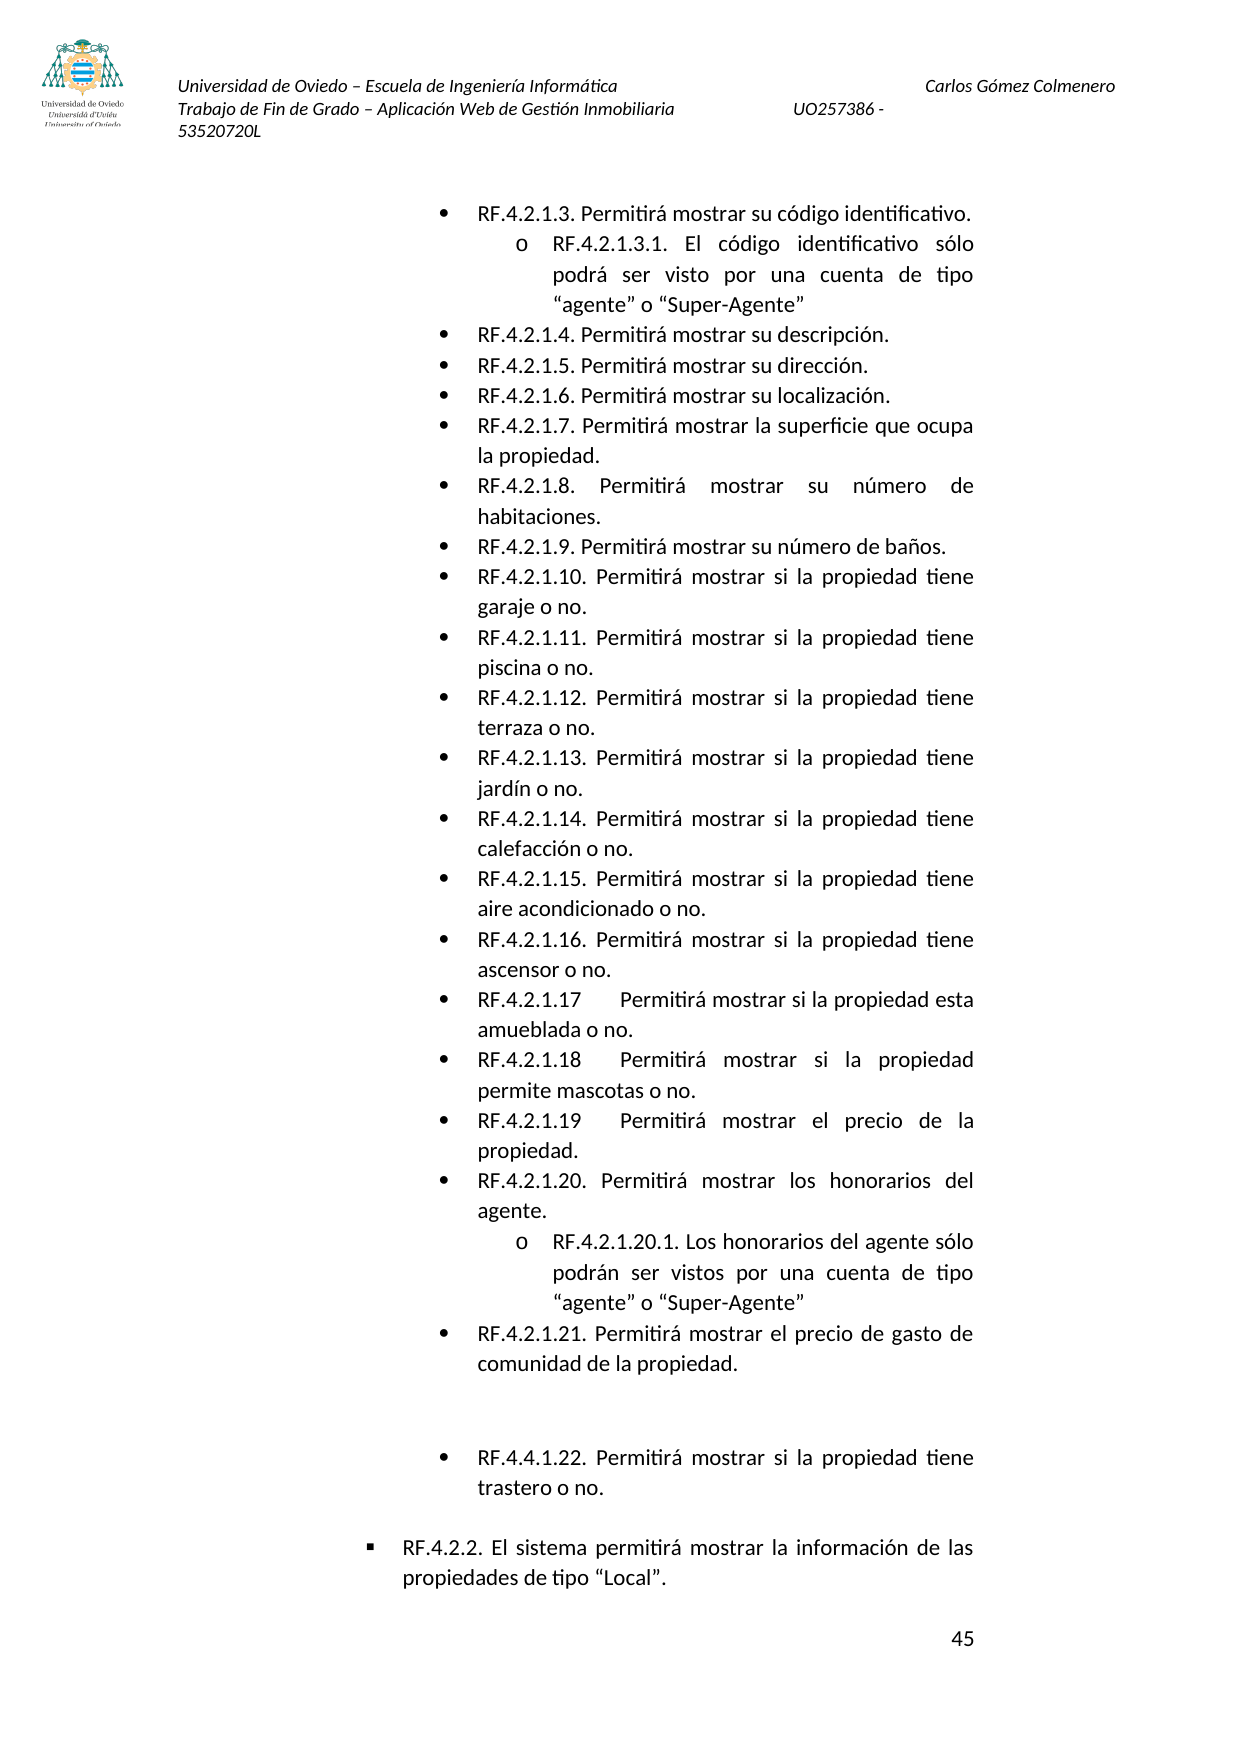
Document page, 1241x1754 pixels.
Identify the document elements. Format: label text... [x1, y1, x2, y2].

list RF.4.2.1.19 Permitirá mostrar el precio de la propiedad. [440, 1106, 974, 1164]
list RF.4.2.1.11. Permitirá mostrar si la propiedad tiene piscina o no. [440, 623, 974, 681]
list RF.4.2.1.8. Permitirá mostrar su número de habitaciones. [440, 472, 974, 530]
list RF.4.2.1.20. Permitirá mostrar los honorarios del agente. [440, 1166, 974, 1225]
list RF.4.2.1.20.1. Los honorarios del agente sólo podrán ser vistos por una cuenta de tipo “agente” o “Super-Agente” [515, 1227, 974, 1316]
list RF.4.2.1.12. Permitirá mostrar si la propiedad tiene terraza o no. [440, 683, 974, 741]
list RF.4.2.1.6. Permitirá mostrar su localización. [440, 381, 974, 409]
list RF.4.2.1.4. Permitirá mostrar su descripción. [440, 321, 974, 349]
list RF.4.2.1.21. Permitirá mostrar el precio de gasto de comunidad de la propiedad. [440, 1319, 974, 1377]
list RF.4.4.1.22. Permitirá mostrar si la propiedad tiene trastero o no. [440, 1443, 974, 1501]
list RF.4.2.1.10. Permitirá mostrar si la propiedad tiene garaje o no. [440, 562, 974, 621]
list RF.4.2.1.5. Permitirá mostrar su dirección. [440, 351, 974, 379]
picture [36, 38, 124, 126]
list RF.4.2.1.17 Permitirá mostrar si la propiedad esta amueblada o no. [440, 985, 974, 1043]
list RF.4.2.1.9. Permitirá mostrar su número de baños. [440, 532, 974, 560]
list RF.4.2.1.3. Permitirá mostrar su código identificativo. [440, 199, 974, 227]
list RF.4.2.1.16. Permitirá mostrar si la propiedad tiene ascensor o no. [440, 925, 974, 983]
list RF.4.2.1.18 Permitirá mostrar si la propiedad permite mascotas o no. [440, 1046, 974, 1104]
list RF.4.2.1.3.1. El código identificativo sólo podrá ser visto por una cuenta de tipo “agente” o “Super-Agente” [515, 229, 974, 318]
list RF.4.2.2. El sistema permitirá mostrar la información de las propiedades de tipo “Local”. [365, 1533, 974, 1591]
list RF.4.2.1.13. Permitirá mostrar si la propiedad tiene jardín o no. [440, 743, 974, 802]
list RF.4.2.1.7. Permitirá mostrar la superficie que ocupa la propiedad. [440, 411, 974, 469]
list RF.4.2.1.15. Permitirá mostrar si la propiedad tiene aire acondicionado o no. [440, 864, 974, 923]
list RF.4.2.1.14. Permitirá mostrar si la propiedad tiene calefacción o no. [440, 804, 974, 862]
